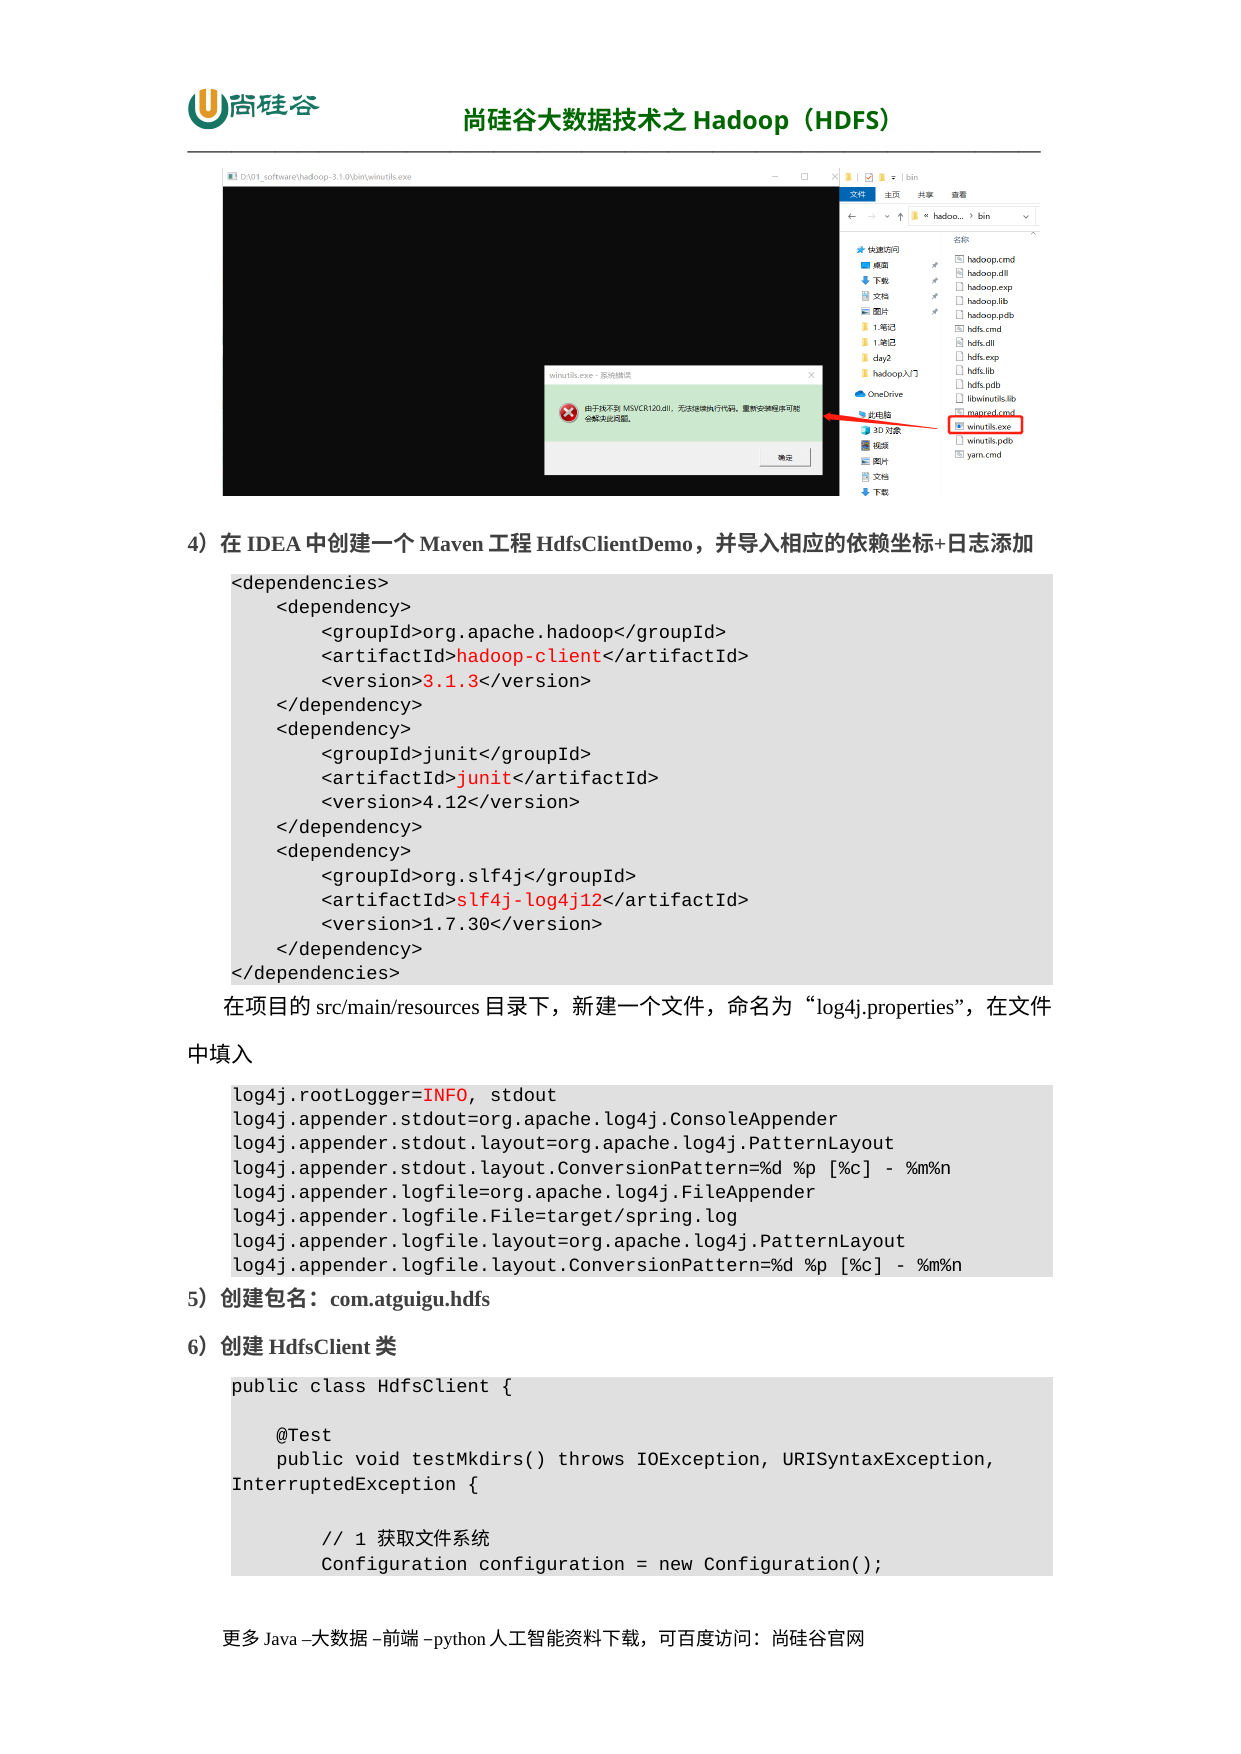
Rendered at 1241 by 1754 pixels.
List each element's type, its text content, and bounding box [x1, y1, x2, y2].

text public void testMkdirs() throws IOException, URISyntaxException, InterruptedException { [231, 1450, 1053, 1496]
text <artifactId>slf4j-log4j12</artifactId> [231, 891, 1053, 912]
picture [222, 168, 1040, 496]
list 4）在IDEA中创建一个Maven工程HdfsClientDemo，并导入相应的依赖坐标+日志添加 [187, 526, 1053, 558]
text <dependencies> [231, 574, 1053, 595]
text <dependency> [231, 720, 1053, 741]
text <version>3.1.3</version> [231, 671, 1053, 693]
list 6）创建HdfsClient类 [187, 1329, 1053, 1361]
text </dependency> [231, 939, 1053, 961]
text Configuration configuration = new Configuration(); [231, 1555, 1053, 1576]
text log4j.appender.logfile=org.apache.log4j.FileAppender [231, 1183, 1053, 1204]
text <version>4.12</version> [231, 793, 1053, 814]
picture [187, 88, 320, 130]
text public class HdfsClient { [231, 1377, 1053, 1398]
text log4j.appender.stdout=org.apache.log4j.ConsoleAppender [231, 1110, 1053, 1131]
text <groupId>org.slf4j</groupId> [231, 866, 1053, 888]
text </dependencies> [231, 964, 1053, 985]
text log4j.appender.logfile.File=target/spring.log [231, 1207, 1053, 1228]
text log4j.appender.stdout.layout.ConversionPattern=%d %p [%c] - %m%n [231, 1158, 1053, 1180]
text <artifactId>junit</artifactId> [231, 769, 1053, 790]
text // 1 获取文件系统 [231, 1523, 1053, 1551]
text <dependency> [231, 842, 1053, 863]
text </dependency> [231, 696, 1053, 717]
text log4j.appender.stdout.layout=org.apache.log4j.PatternLayout [231, 1134, 1053, 1155]
text 在项目的src/main/resources目录下，新建一个文件，命名为“log4j.properties”，在文件中填入 [187, 988, 1053, 1069]
text <groupId>org.apache.hadoop</groupId> [231, 623, 1053, 644]
text log4j.appender.logfile.layout.ConversionPattern=%d %p [%c] - %m%n [231, 1256, 1053, 1277]
text log4j.rootLogger=INFO, stdout [231, 1085, 1053, 1107]
text <dependency> [231, 598, 1053, 619]
text <version>1.7.30</version> [231, 915, 1053, 936]
text </dependency> [231, 818, 1053, 839]
text <groupId>junit</groupId> [231, 744, 1053, 766]
text log4j.appender.logfile.layout=org.apache.log4j.PatternLayout [231, 1232, 1053, 1253]
text <artifactId>hadoop-client</artifactId> [231, 647, 1053, 668]
text @Test [231, 1426, 1053, 1447]
list 5）创建包名：com.atguigu.hdfs [187, 1280, 1053, 1313]
